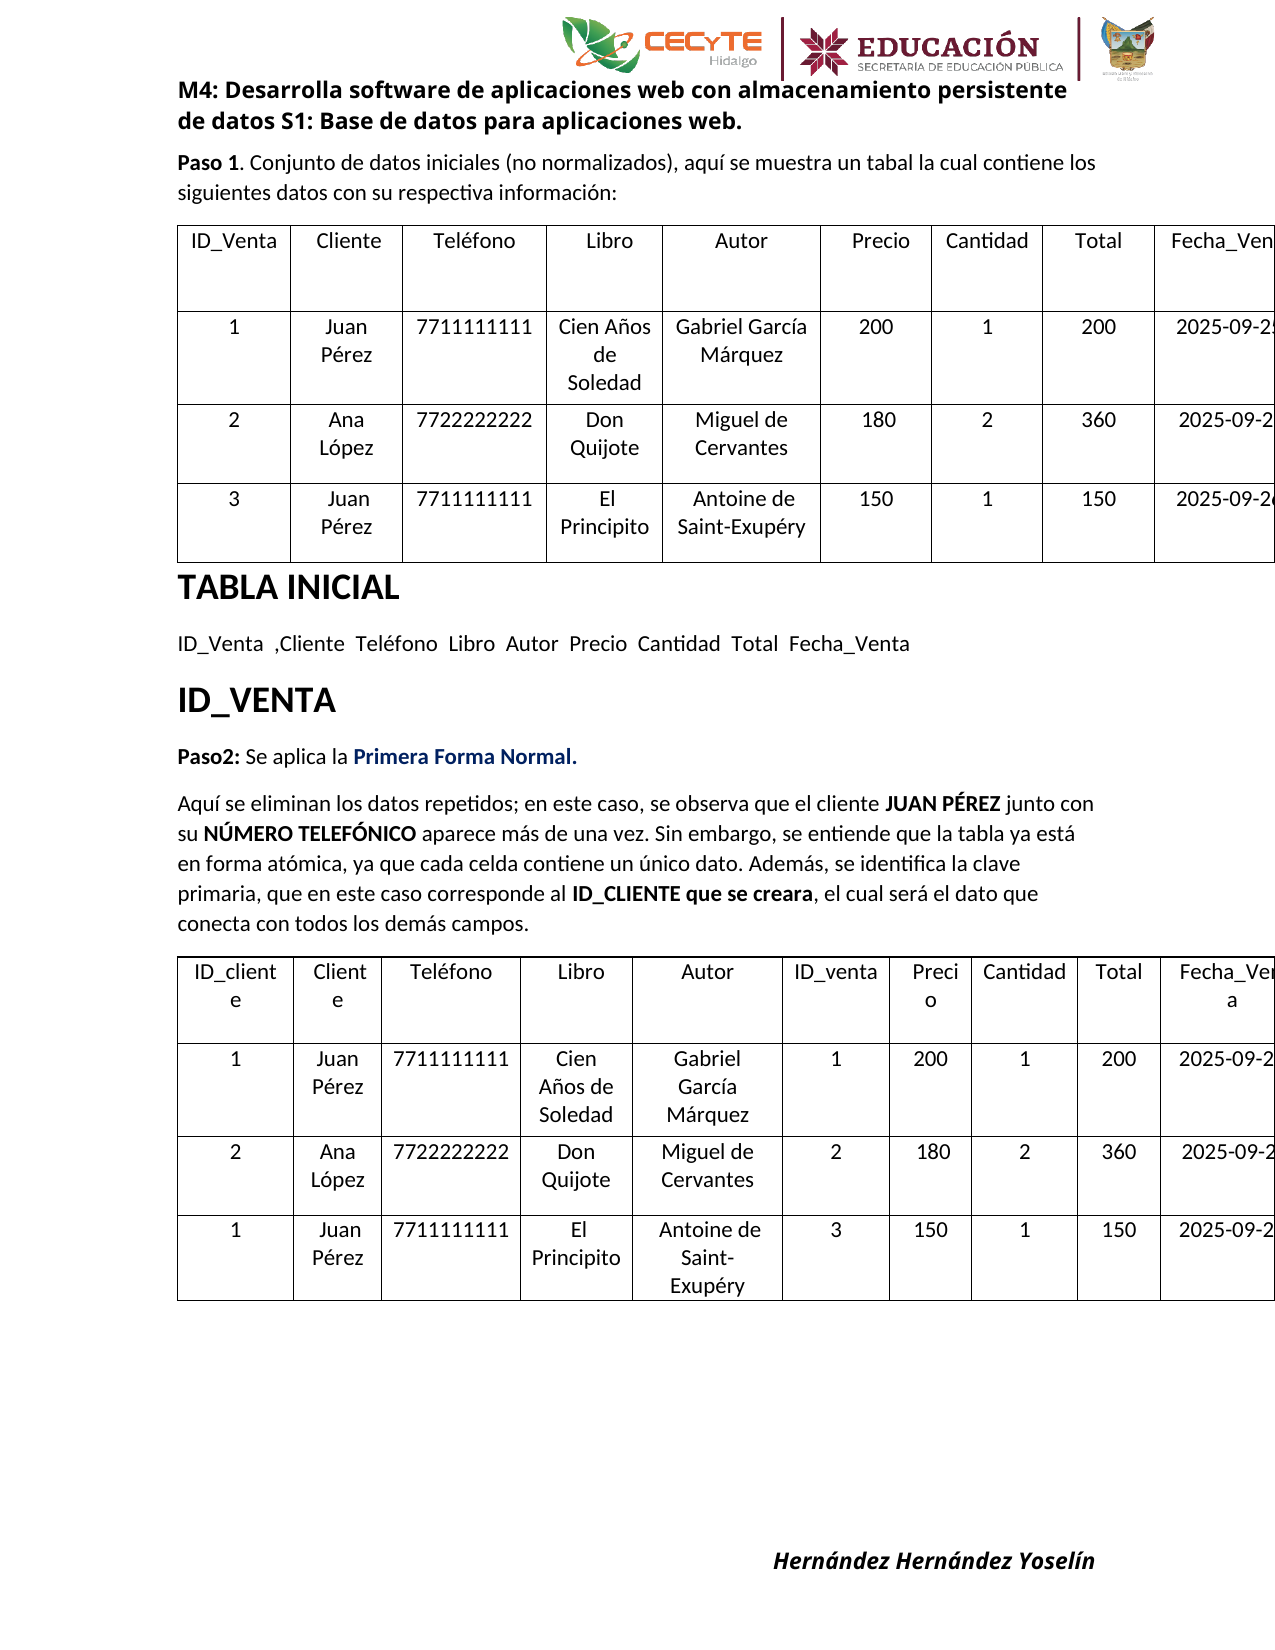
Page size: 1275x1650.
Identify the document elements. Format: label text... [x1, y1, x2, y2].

table_cell 1 [783, 1044, 889, 1136]
table_cell 180 [890, 1137, 971, 1214]
table_header Autor [633, 958, 782, 1043]
table_header Cliente [291, 226, 402, 311]
table_cell 200 [1078, 1044, 1160, 1136]
table_cell 2025-09-25 [1155, 312, 1274, 404]
table_cell 150 [1078, 1216, 1160, 1299]
table_cell 7722222222 [403, 405, 546, 483]
table_header Libro [521, 958, 632, 1043]
table_cell El Principito [521, 1216, 632, 1299]
table_cell 2025-09-25 [1161, 1137, 1274, 1214]
table_cell 7711111111 [403, 312, 546, 404]
table_cell 2025-09-26 [1155, 484, 1274, 562]
table_cell 1 [178, 312, 290, 404]
table_header ID_cliente [178, 958, 293, 1043]
text ID_VENTA [177, 676, 1098, 721]
table_cell Don Quijote [547, 405, 662, 483]
table_header Cantidad [932, 226, 1042, 311]
table_cell Don Quijote [521, 1137, 632, 1214]
table_cell 200 [821, 312, 931, 404]
table_cell Ana López [291, 405, 402, 483]
table_header Precio [821, 226, 931, 311]
table_header Precio [890, 958, 971, 1043]
table_cell 2 [178, 405, 290, 483]
text TABLA INICIAL [177, 563, 1098, 608]
table_cell Juan Pérez [294, 1216, 381, 1299]
table_cell 2025-09-25 [1155, 405, 1274, 483]
table_header ID_venta [783, 958, 889, 1043]
table_cell 2025-09-25 [1161, 1044, 1274, 1136]
table_cell 360 [1078, 1137, 1160, 1214]
table_cell 2025-09-26 [1161, 1216, 1274, 1299]
table_cell 7711111111 [403, 484, 546, 562]
table_cell 1 [178, 1216, 293, 1299]
table_header Autor [663, 226, 820, 311]
text ID_Venta ,Cliente Teléfono Libro Autor Precio Cantidad Total Fecha_Venta [177, 629, 1098, 657]
table_header Cantidad [972, 958, 1077, 1043]
table_header Cliente [294, 958, 381, 1043]
table_cell 7711111111 [382, 1044, 520, 1136]
table_header ID_Venta [178, 226, 290, 311]
table_cell Miguel de Cervantes [663, 405, 820, 483]
table_cell 1 [178, 1044, 293, 1136]
table_cell 2 [932, 405, 1042, 483]
table_cell 2 [783, 1137, 889, 1214]
picture [545, 0, 1177, 93]
table_header Teléfono [403, 226, 546, 311]
table_cell 2 [178, 1137, 293, 1214]
table_cell Gabriel García Márquez [663, 312, 820, 404]
table_header Libro [547, 226, 662, 311]
table_cell 150 [890, 1216, 971, 1299]
table_cell Juan Pérez [291, 484, 402, 562]
table_cell 150 [1043, 484, 1154, 562]
table_cell 1 [972, 1216, 1077, 1299]
table_header Total [1043, 226, 1154, 311]
table_cell Gabriel García Márquez [633, 1044, 782, 1136]
table_cell Cien Años de Soledad [547, 312, 662, 404]
table_cell Juan Pérez [294, 1044, 381, 1136]
table_cell 2 [972, 1137, 1077, 1214]
table_cell El Principito [547, 484, 662, 562]
table_header Fecha_Venta [1161, 958, 1274, 1043]
table_cell 7711111111 [382, 1216, 520, 1299]
table_cell Antoine de Saint-Exupéry [633, 1216, 782, 1299]
table_cell 1 [932, 312, 1042, 404]
text Aquí se eliminan los datos repetidos; en este caso, se observa que el cliente JUAN PÉREZ junto con su NÚMERO TELEFÓNICO aparece más de una vez. Sin embargo, se entiende que la tabla ya está en forma atómica, ya que cada celda contiene un único dato. Además, se identifica la clave primaria, que en este caso corresponde al ID_CLIENTE que se creara, el cual será el dato que conecta con todos los demás campos. [177, 789, 1098, 937]
table_cell 360 [1043, 405, 1154, 483]
table_header Teléfono [382, 958, 520, 1043]
table_header Total [1078, 958, 1160, 1043]
table_cell 1 [932, 484, 1042, 562]
text Paso2: Se aplica la Primera Forma Normal. [177, 742, 1098, 770]
table_cell 7722222222 [382, 1137, 520, 1214]
table_cell Juan Pérez [291, 312, 402, 404]
table_cell 3 [178, 484, 290, 562]
table_cell 180 [821, 405, 931, 483]
table_cell 3 [783, 1216, 889, 1299]
table_cell 1 [972, 1044, 1077, 1136]
table_header Fecha_Venta [1155, 226, 1274, 311]
text Paso 1. Conjunto de datos iniciales (no normalizados), aquí se muestra un tabal la cual contiene los siguientes datos con su respectiva información: [177, 148, 1098, 206]
table_cell 200 [890, 1044, 971, 1136]
table_cell Cien Años de Soledad [521, 1044, 632, 1136]
table_cell 150 [821, 484, 931, 562]
table_cell 200 [1043, 312, 1154, 404]
table_cell Ana López [294, 1137, 381, 1214]
table_cell Miguel de Cervantes [633, 1137, 782, 1214]
table_cell Antoine de Saint-Exupéry [663, 484, 820, 562]
